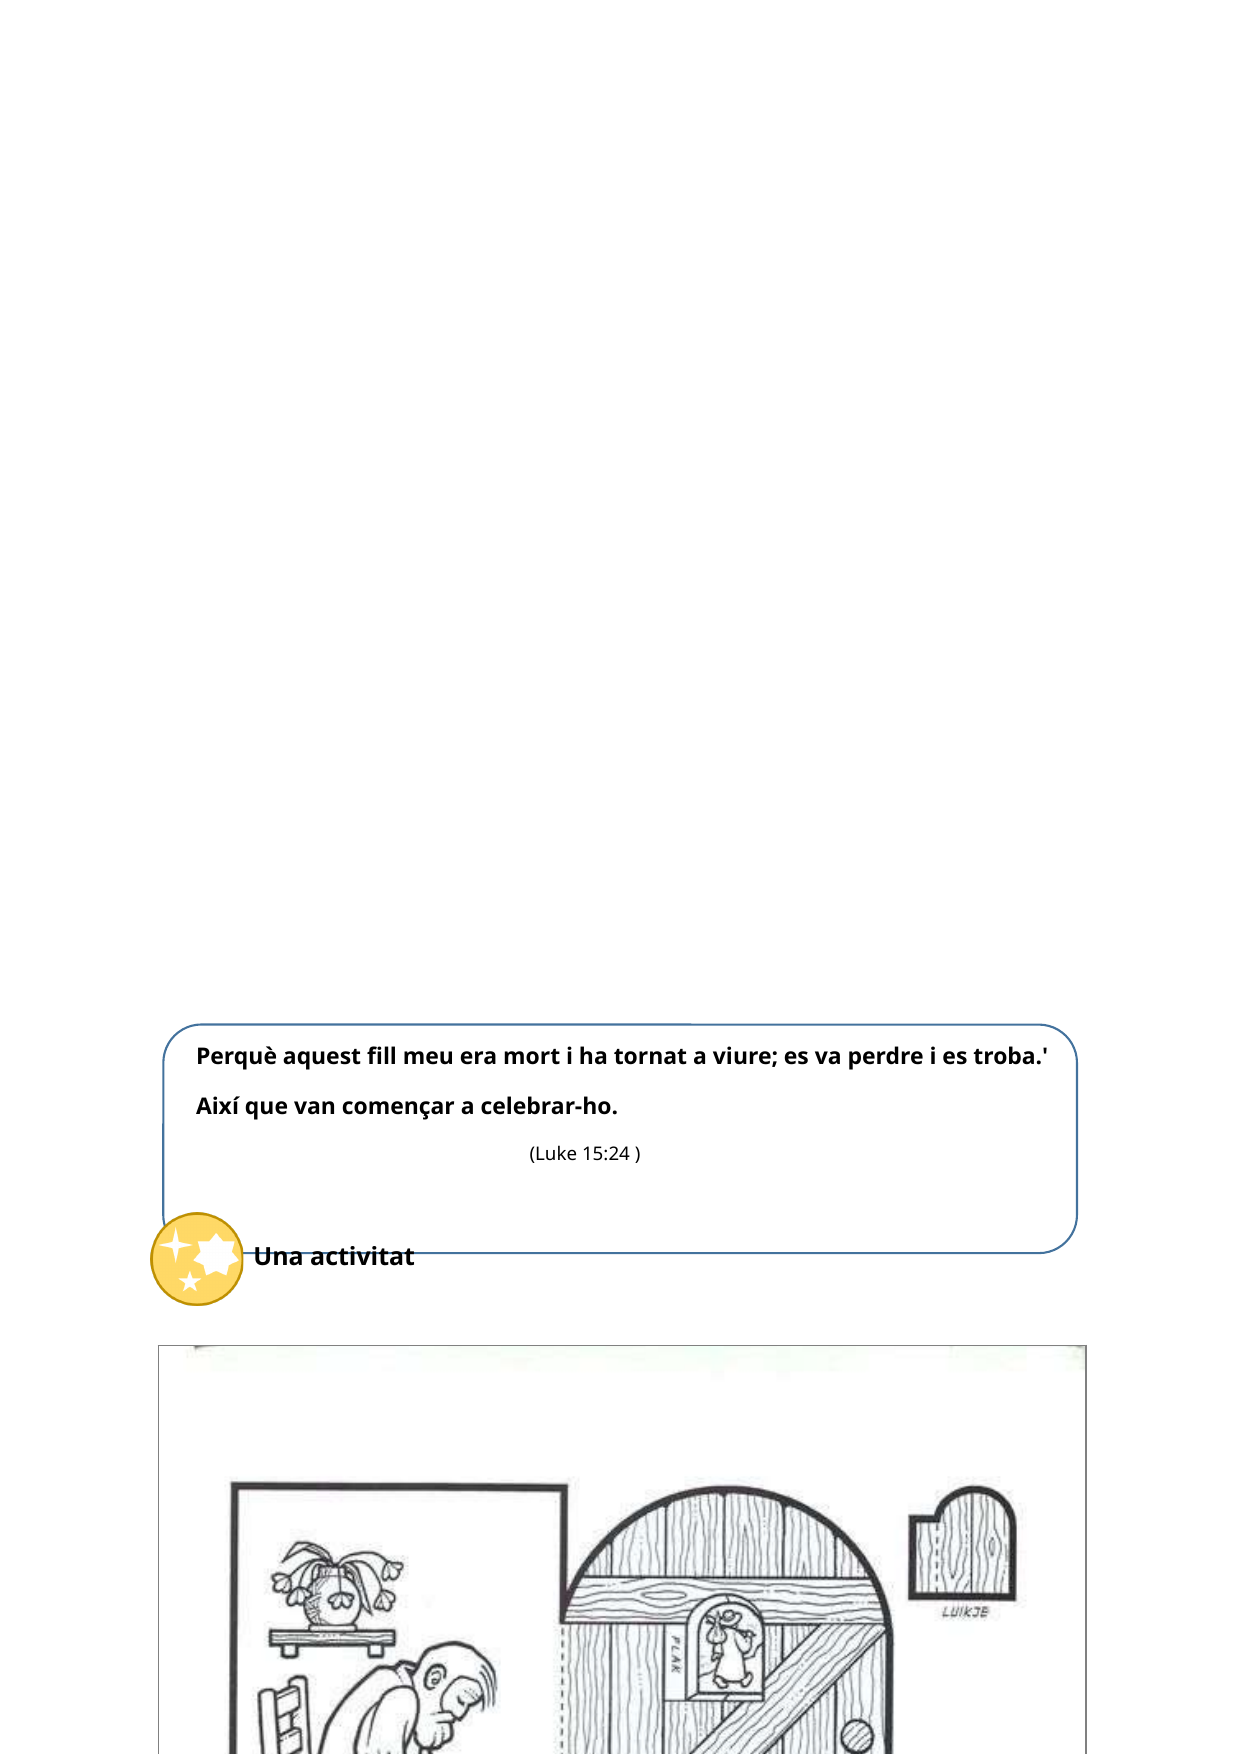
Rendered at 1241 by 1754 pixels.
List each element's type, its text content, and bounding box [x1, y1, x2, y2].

picture [150, 1212, 244, 1306]
text Així que van començar a celebrar-ho. [150, 1090, 1090, 1121]
picture [159, 1346, 1085, 1754]
text (Luke 15:24 ) [150, 1141, 1090, 1166]
text Perquè aquest fill meu era mort i ha tornat a viure; es va perdre i es troba.' [150, 1040, 1090, 1071]
text Una activitat [244, 1239, 1090, 1273]
